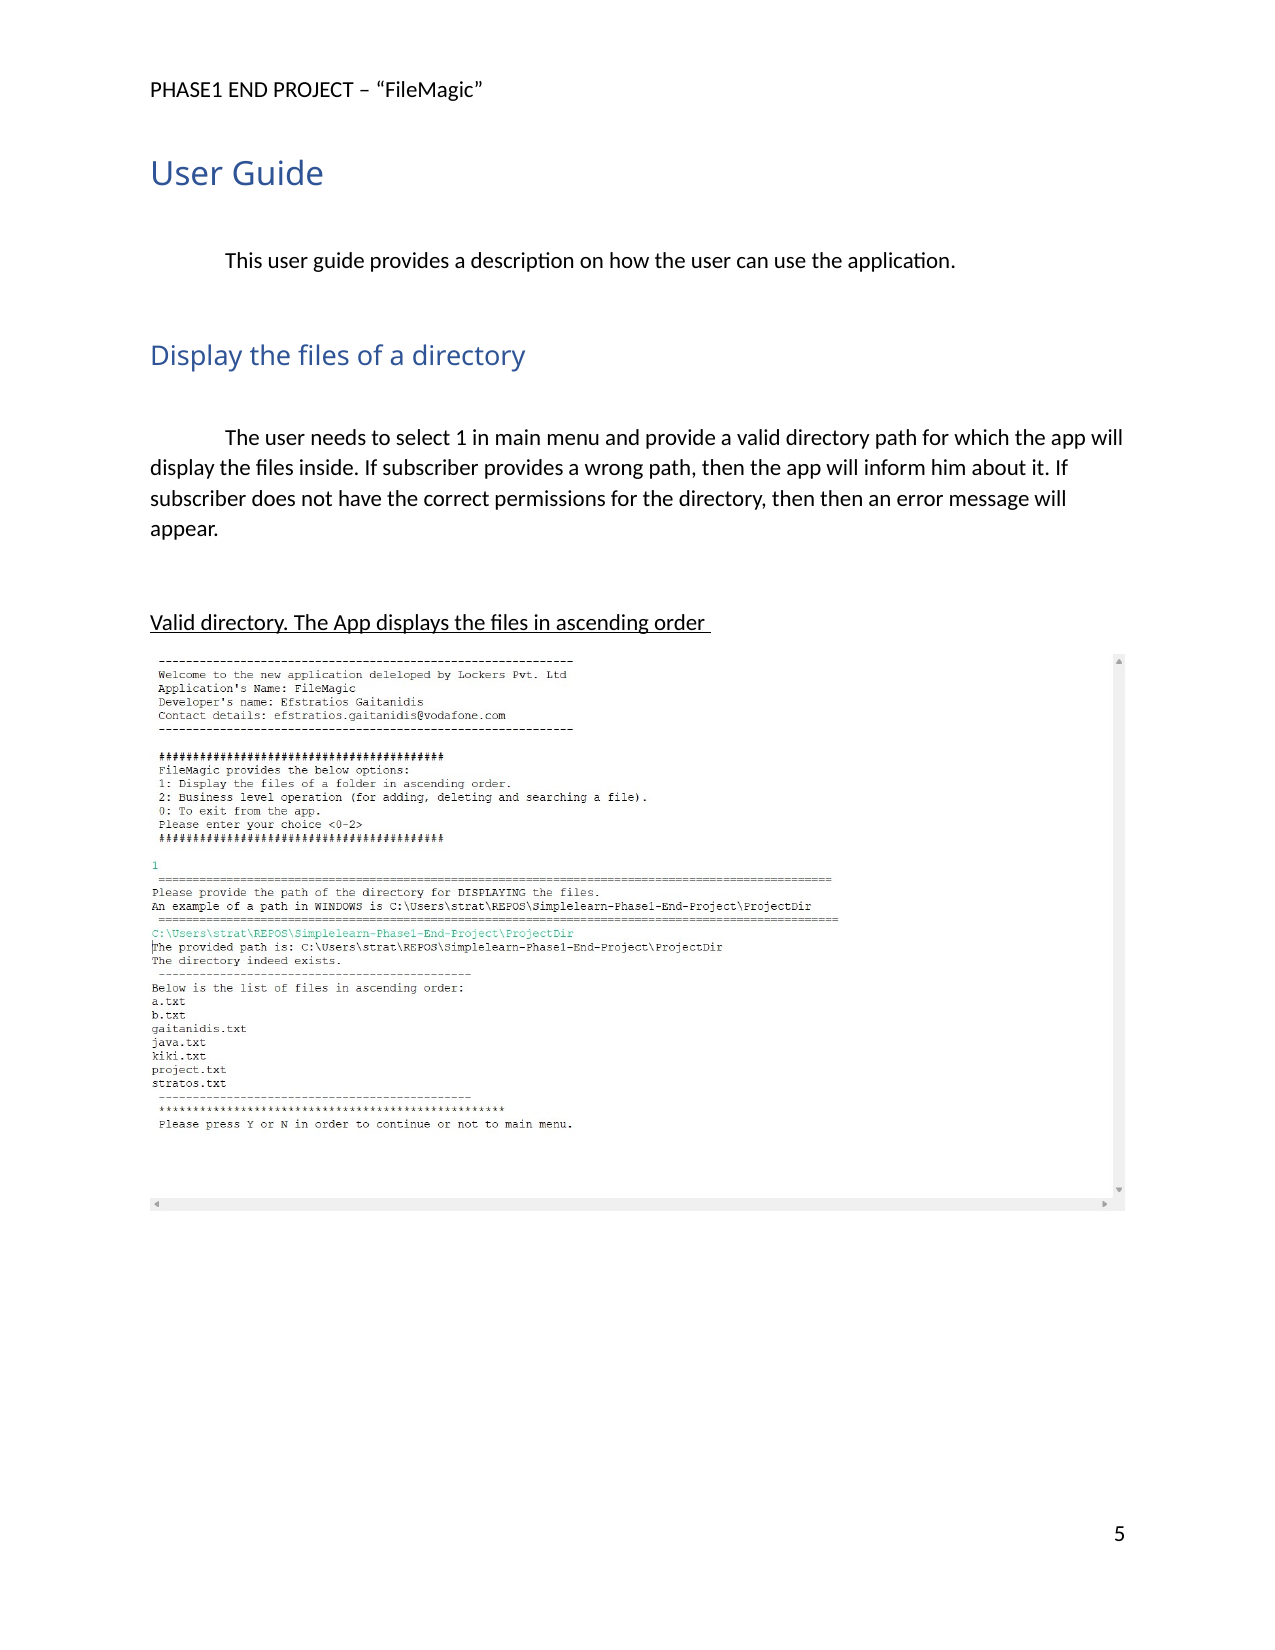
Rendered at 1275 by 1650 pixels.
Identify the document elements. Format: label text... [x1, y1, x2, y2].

text Valid directory. The App displays the files in ascending order [150, 608, 1125, 636]
text This user guide provides a description on how the user can use the application. [150, 246, 1125, 274]
subtitle Display the files of a directory [150, 337, 1125, 373]
text The user needs to select 1 in main menu and provide a valid directory path for which the app will display the files inside. If subscriber provides a wrong path, then the app will inform him about it. If subscriber does not have the correct permissions for the directory, then then an error message will appear. [150, 423, 1125, 542]
picture [150, 654, 1125, 1211]
subtitle User Guide [150, 150, 1125, 195]
